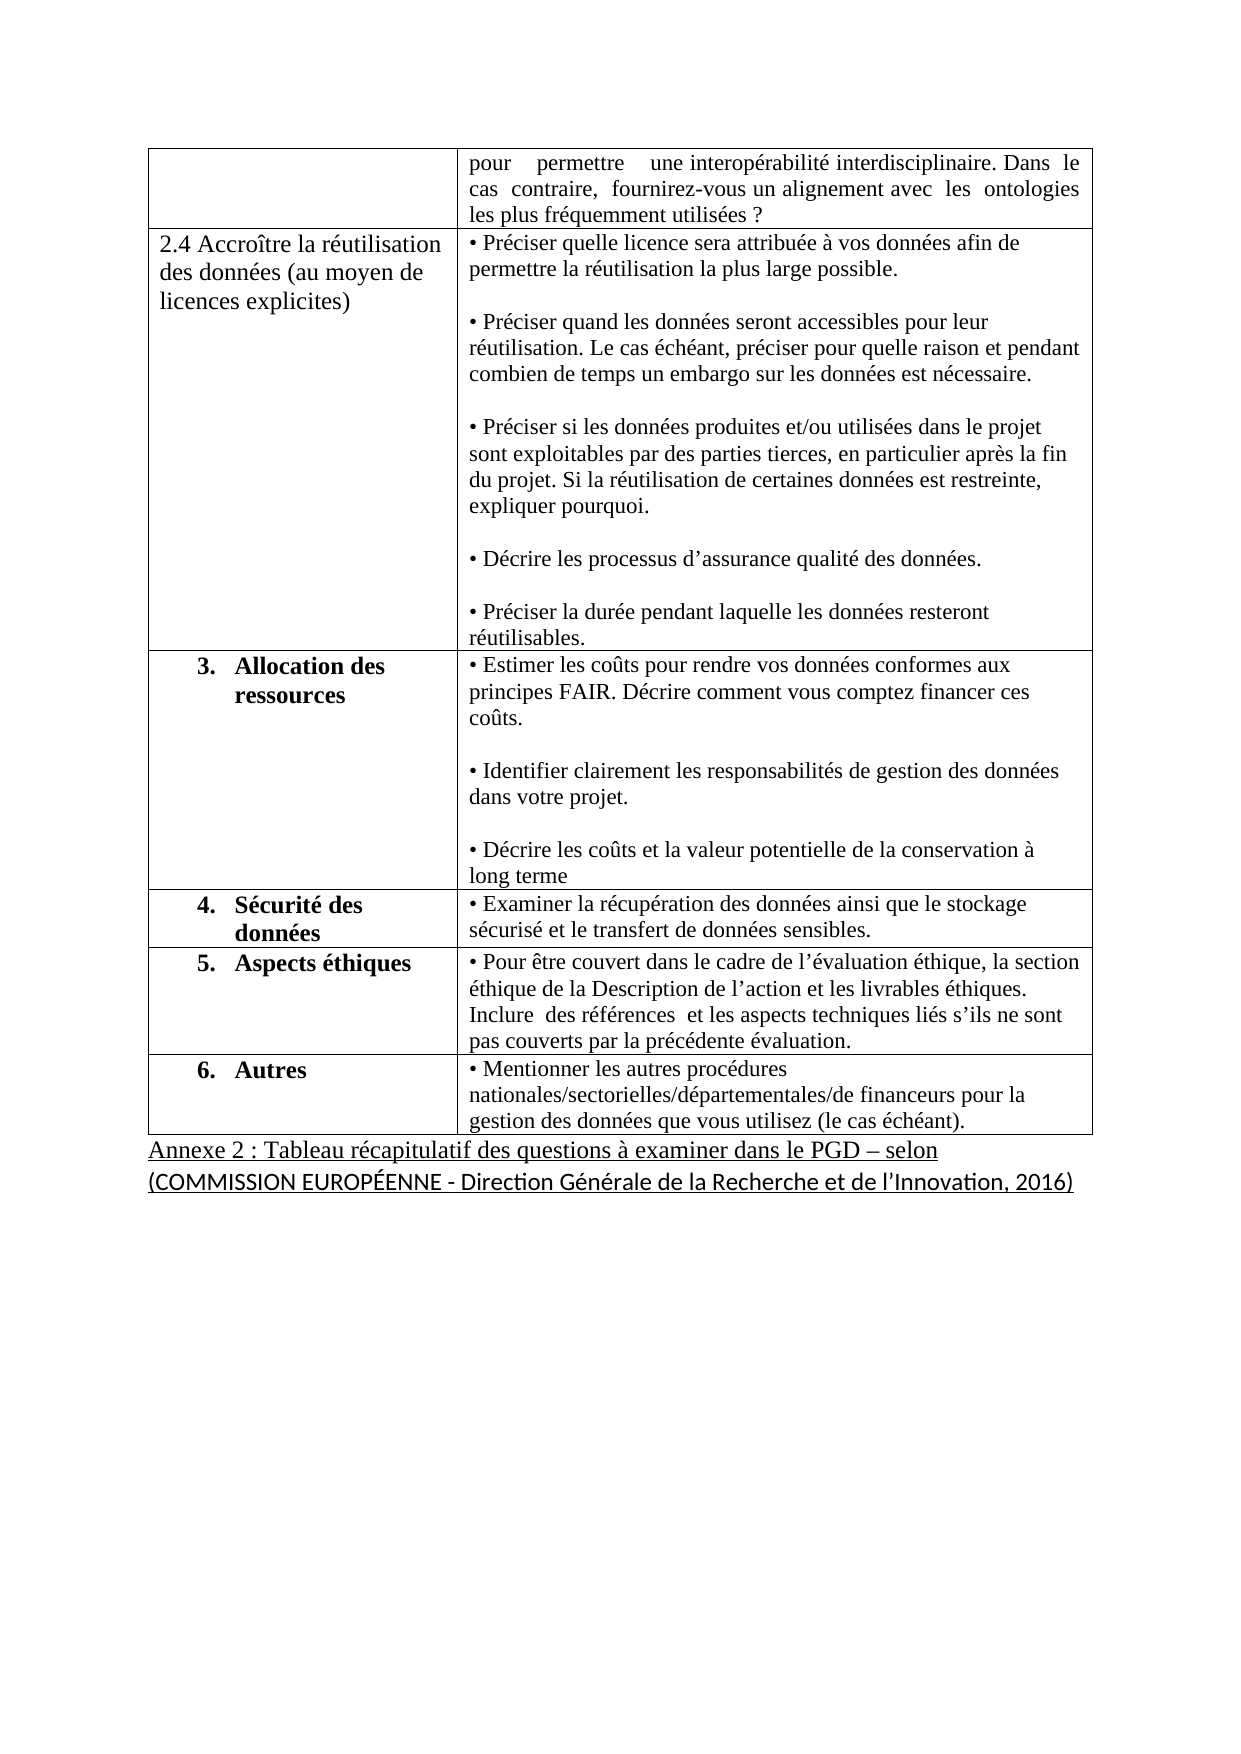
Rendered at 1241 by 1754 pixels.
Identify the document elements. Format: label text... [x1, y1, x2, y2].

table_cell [149, 149, 457, 228]
table_cell • Estimer les coûts pour rendre vos données conformes aux principes FAIR. Décrire comment vous comptez financer ces coûts. • Identifier clairement les responsabilités de gestion des données dans votre projet. • Décrire les coûts et la valeur potentielle de la conservation à long terme [458, 651, 1092, 889]
table_cell Aspects éthiques [149, 948, 457, 1054]
table_cell • Préciser quelle licence sera attribuée à vos données afin de permettre la réutilisation la plus large possible. • Préciser quand les données seront accessibles pour leur réutilisation. Le cas échéant, préciser pour quelle raison et pendant combien de temps un embargo sur les données est nécessaire. • Préciser si les données produites et/ou utilisées dans le projet sont exploitables par des parties tierces, en particulier après la fin du projet. Si la réutilisation de certaines données est restreinte, expliquer pourquoi. • Décrire les processus d’assurance qualité des données. • Préciser la durée pendant laquelle les données resteront réutilisables. [458, 229, 1092, 650]
table_cell • Examiner la récupération des données ainsi que le stockage sécurisé et le transfert de données sensibles. [458, 890, 1092, 947]
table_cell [458, 149, 1092, 228]
table_cell 2.4 Accroître la réutilisation des données (au moyen de licences explicites) [149, 229, 457, 650]
table_cell • Pour être couvert dans le cadre de l’évaluation éthique, la section éthique de la Description de l’action et les livrables éthiques. Inclure des références et les aspects techniques liés s’ils ne sont pas couverts par la précédente évaluation. [458, 948, 1092, 1054]
table_cell • Mentionner les autres procédures nationales/sectorielles/départementales/de financeurs pour la gestion des données que vous utilisez (le cas échéant). [458, 1055, 1092, 1134]
table_cell Autres [149, 1055, 457, 1134]
table_cell Allocation des ressources [149, 651, 457, 889]
table_cell Sécurité des données [149, 890, 457, 947]
text Annexe 2 : Tableau récapitulatif des questions à examiner dans le PGD – selon (COMMISSION EUROPÉENNE - Direction Générale de la Recherche et de l’Innovation, 2016) [148, 1135, 1093, 1196]
